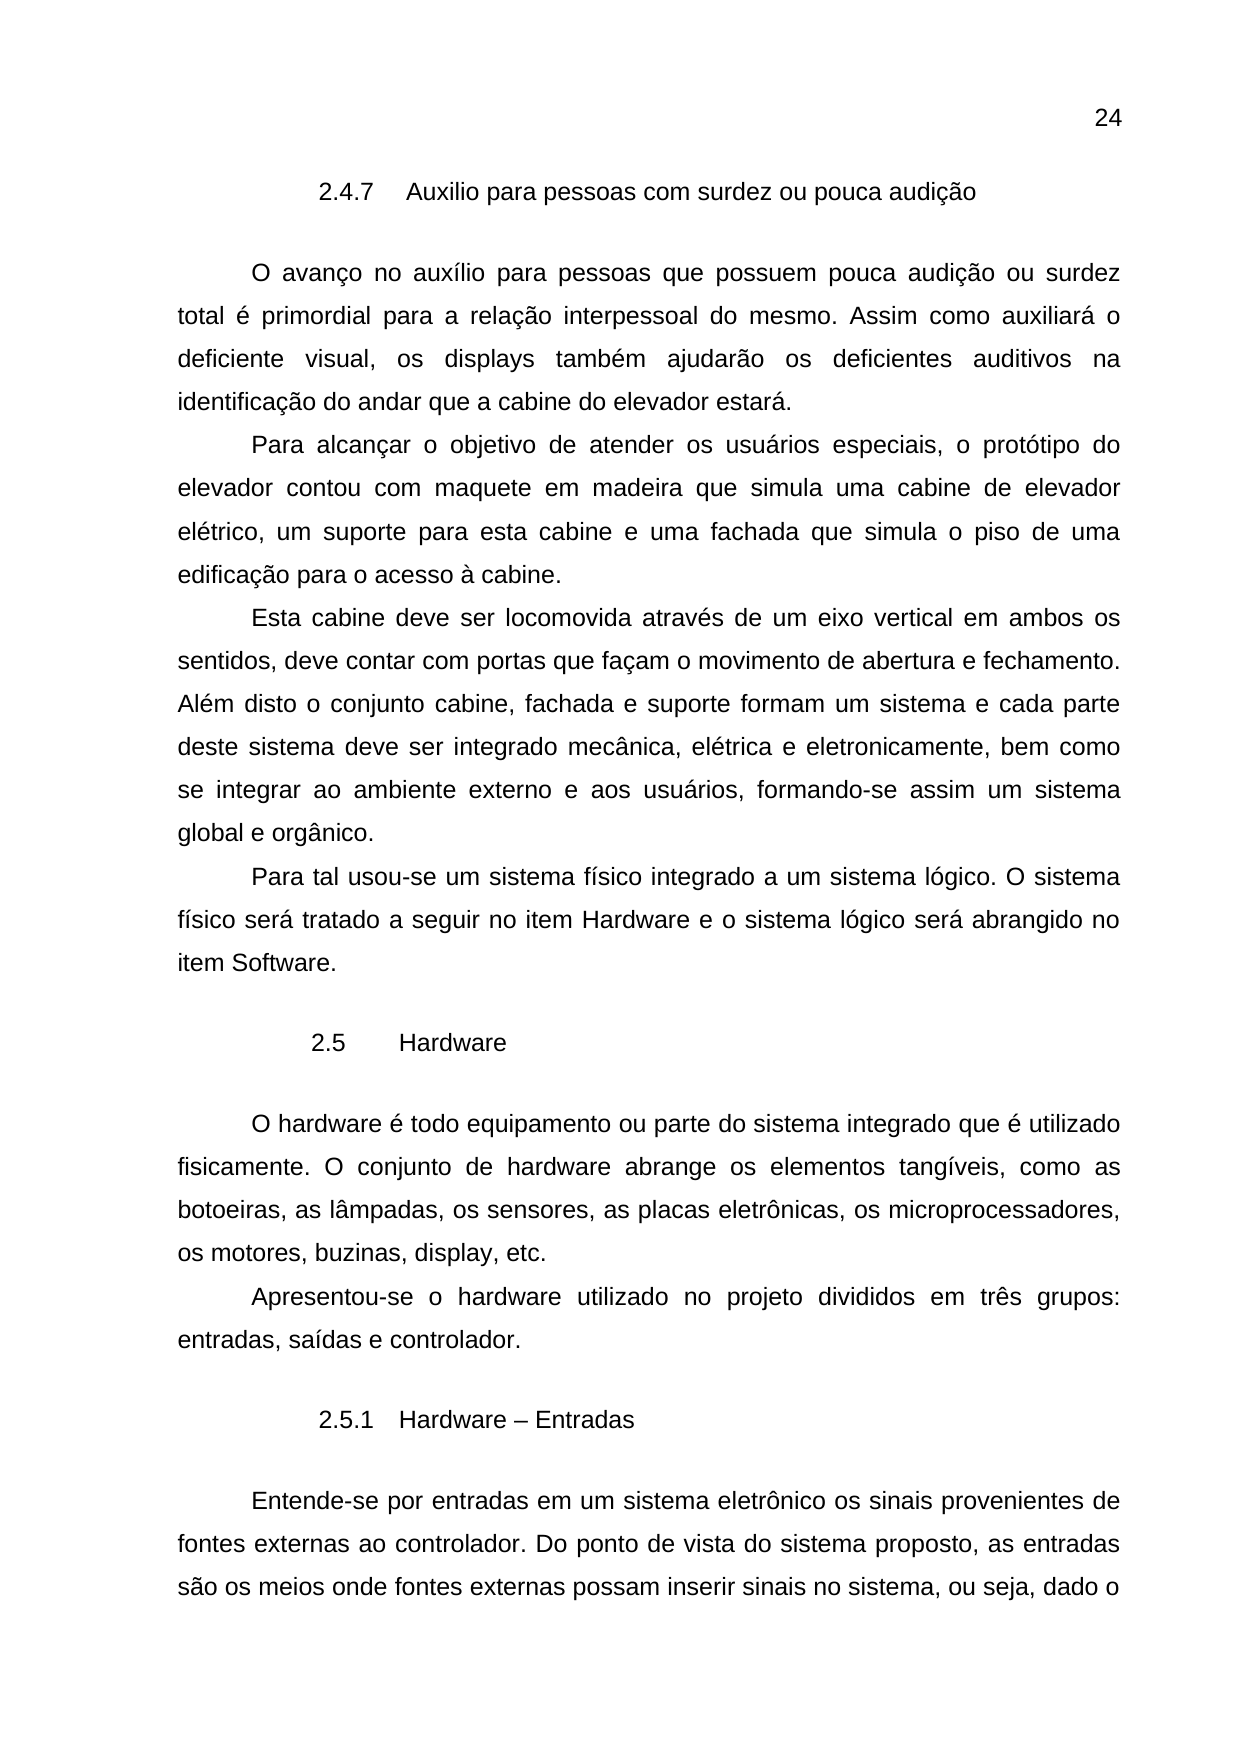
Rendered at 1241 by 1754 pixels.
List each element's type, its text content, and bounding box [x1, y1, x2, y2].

text Para alcançar o objetivo de atender os usuários especiais, o protótipo do elevador contou com maquete em madeira que simula uma cabine de elevador elétrico, um suporte para esta cabine e uma fachada que simula o piso de uma edificação para o acesso à cabine. [177, 430, 1122, 588]
subtitle Auxilio para pessoas com surdez ou pouca audição [244, 177, 1122, 206]
subtitle Hardware – Entradas [244, 1405, 1122, 1434]
text Apresentou-se o hardware utilizado no projeto divididos em três grupos: entradas, saídas e controlador. [177, 1282, 1122, 1353]
subtitle Hardware [237, 1028, 1122, 1057]
text O avanço no auxílio para pessoas que possuem pouca audição ou surdez total é primordial para a relação interpessoal do mesmo. Assim como auxiliará o deficiente visual, os displays também ajudarão os deficientes auditivos na identificação do andar que a cabine do elevador estará. [177, 258, 1122, 416]
text Para tal usou-se um sistema físico integrado a um sistema lógico. O sistema físico será tratado a seguir no item Hardware e o sistema lógico será abrangido no item Software. [177, 862, 1122, 977]
text Esta cabine deve ser locomovida através de um eixo vertical em ambos os sentidos, deve contar com portas que façam o movimento de abertura e fechamento. Além disto o conjunto cabine, fachada e suporte formam um sistema e cada parte deste sistema deve ser integrado mecânica, elétrica e eletronicamente, bem como se integrar ao ambiente externo e aos usuários, formando-se assim um sistema global e orgânico. [177, 603, 1122, 847]
text O hardware é todo equipamento ou parte do sistema integrado que é utilizado fisicamente. O conjunto de hardware abrange os elementos tangíveis, como as botoeiras, as lâmpadas, os sensores, as placas eletrônicas, os microprocessadores, os motores, buzinas, display, etc. [177, 1109, 1122, 1267]
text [177, 1486, 1122, 1601]
